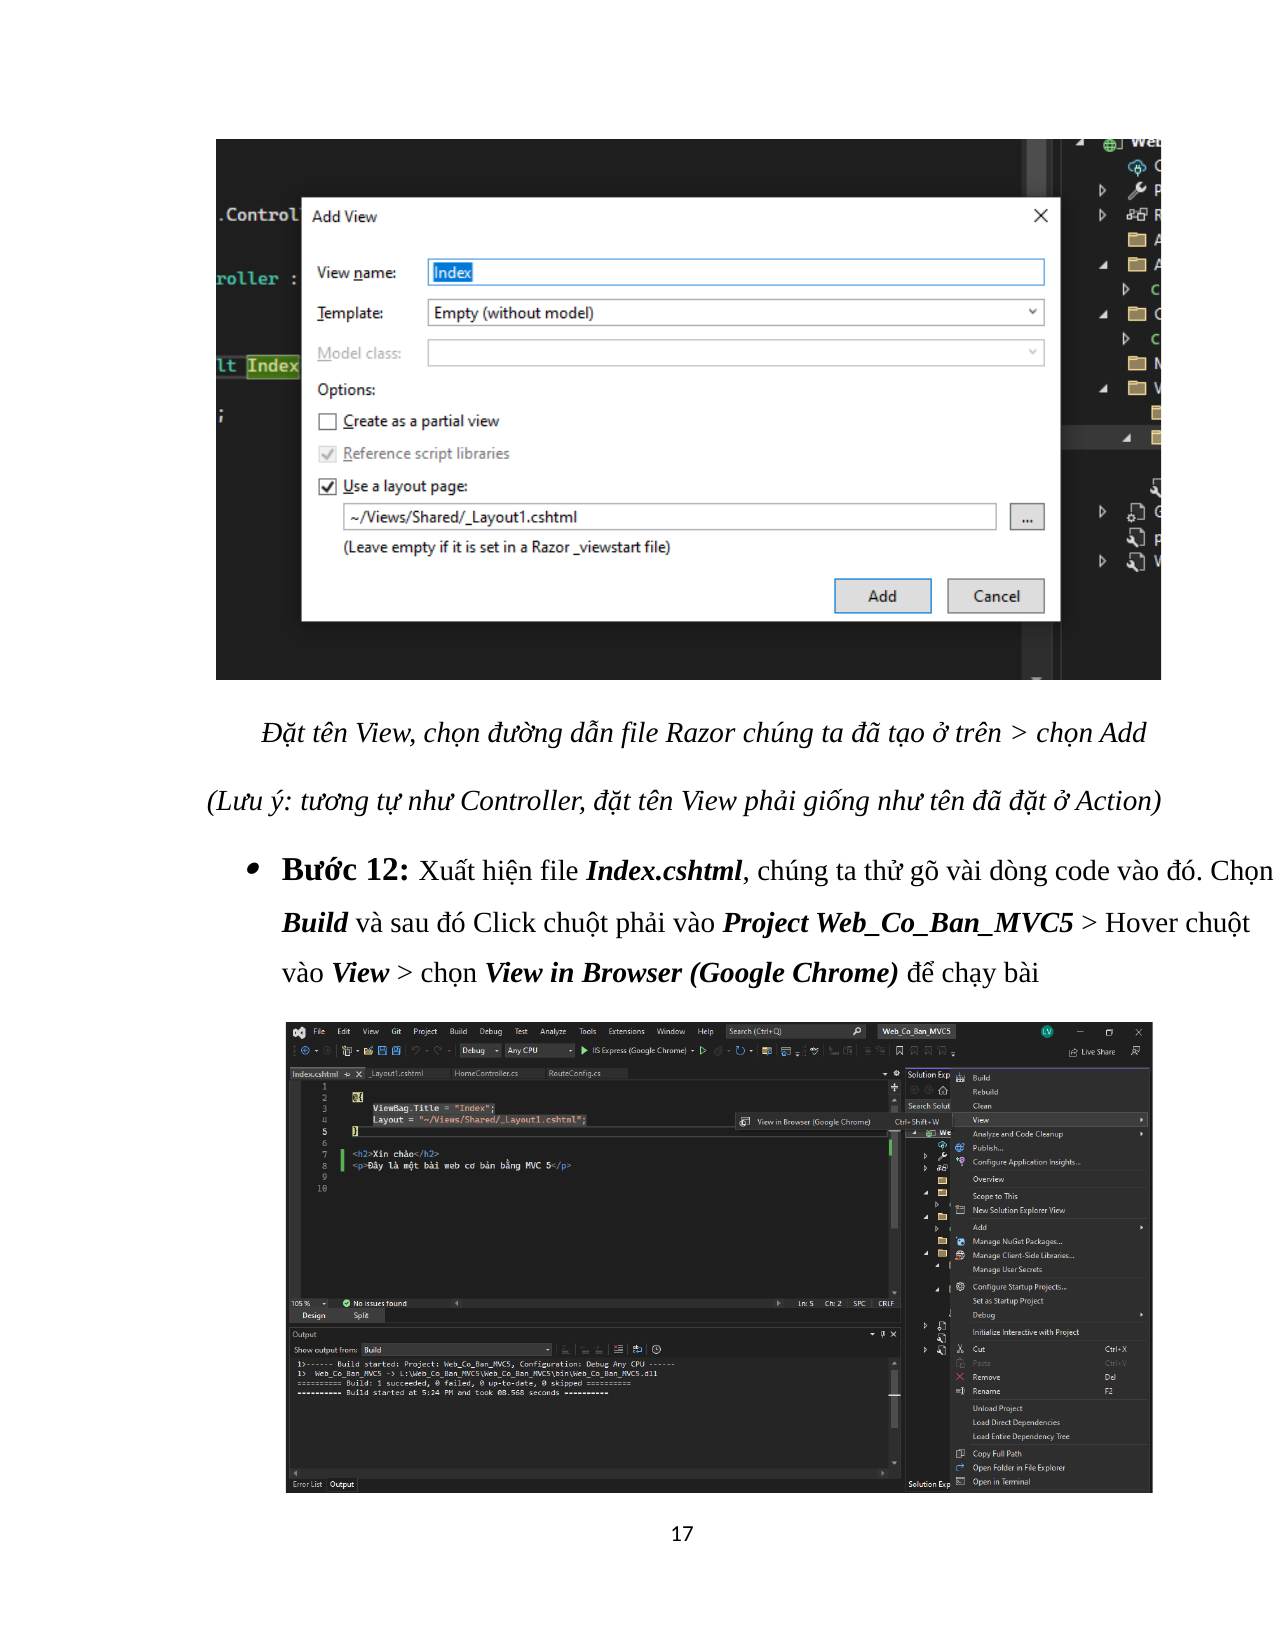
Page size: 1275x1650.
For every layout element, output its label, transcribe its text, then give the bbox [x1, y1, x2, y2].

list Bước 12: Xuất hiện file Index.cshtml, chúng ta thử gõ vài dòng code vào đó. Chọn Build và sau đó Click chuột phải vào Project Web_Co_Ban_MVC5 > Hover chuột vào View > chọn View in Browser (Google Chrome) để chạy bài [244, 849, 1275, 988]
text Đặt tên View, chọn đường dẫn file Razor chúng ta đã tạo ở trên > chọn Add [122, 716, 1275, 749]
picture [285, 1022, 1153, 1493]
picture [216, 139, 1162, 680]
text (Lưu ý: tương tự như Controller, đặt tên View phải giống như tên đã đặt ở Action) [207, 783, 1182, 816]
